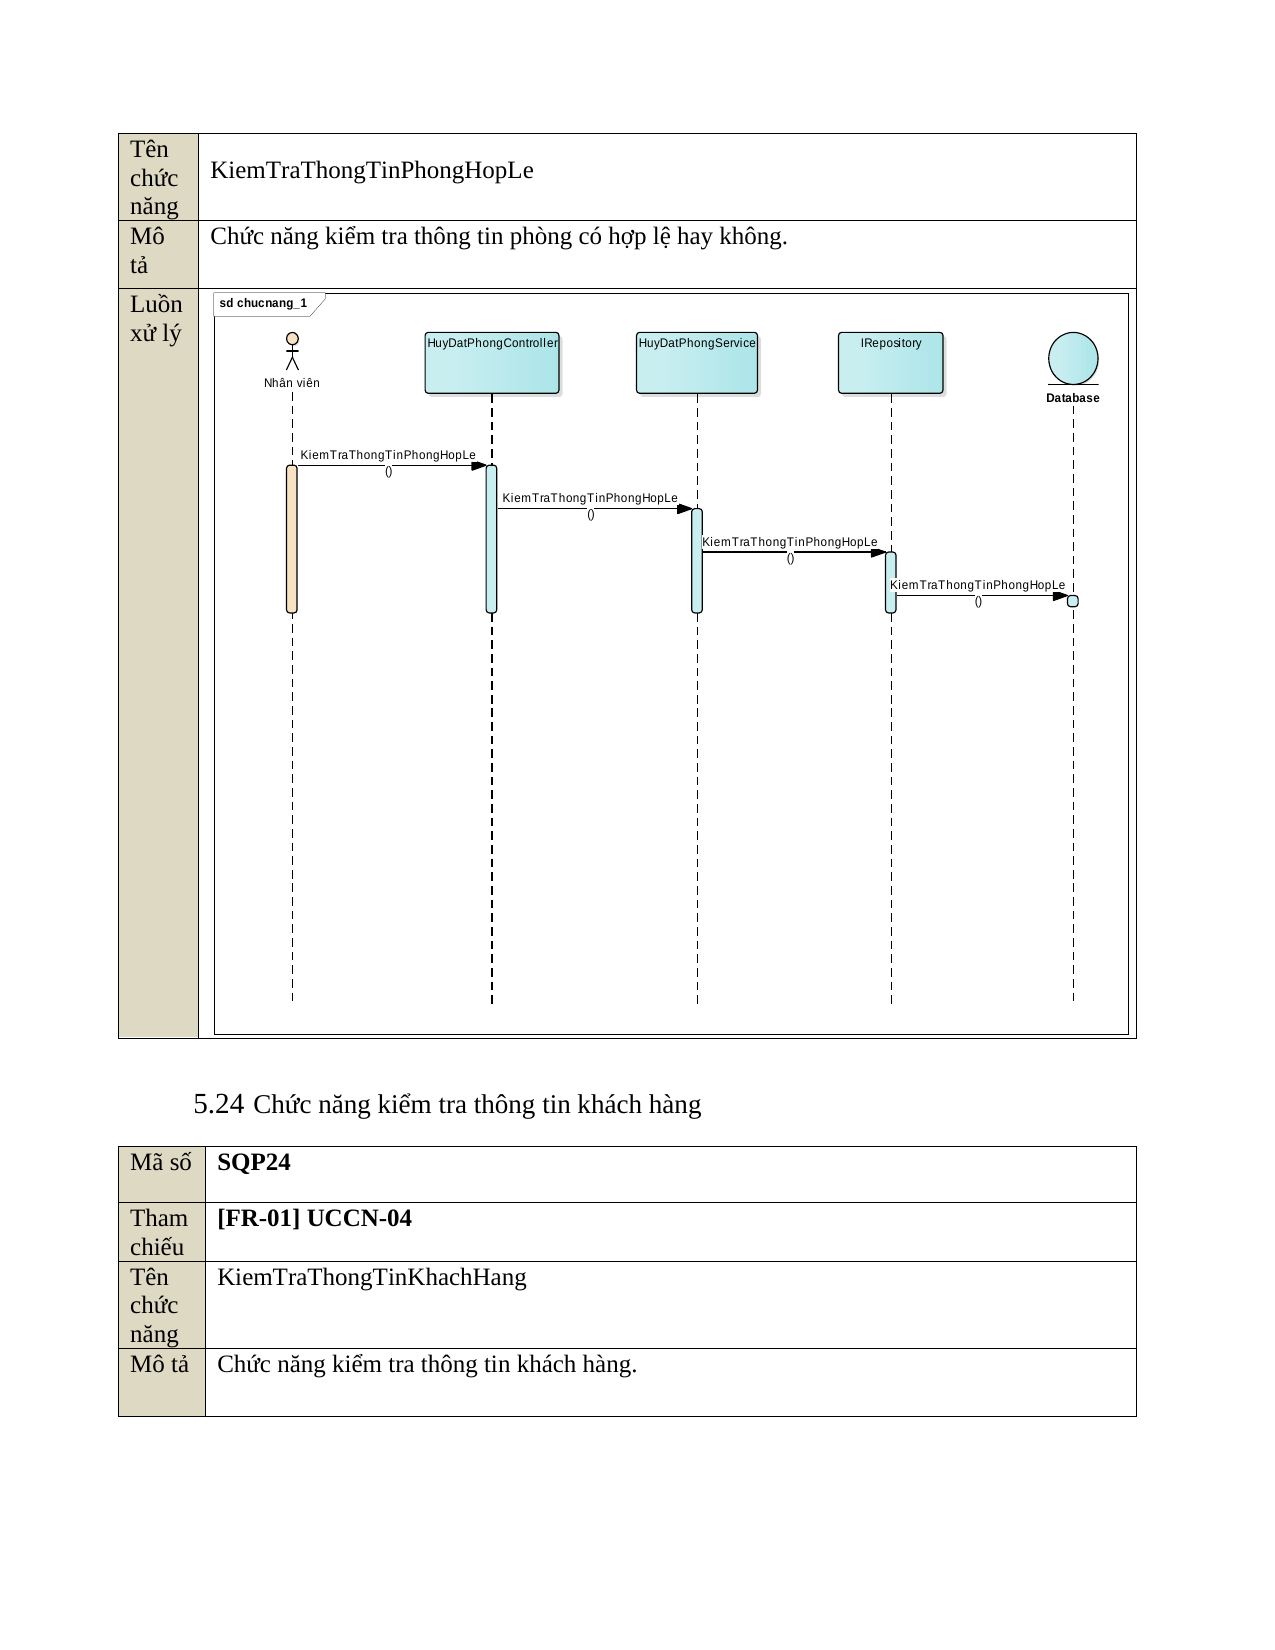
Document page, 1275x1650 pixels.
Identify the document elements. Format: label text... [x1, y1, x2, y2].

table_cell Chức năng kiểm tra thông tin phòng có hợp lệ hay không. [199, 221, 1136, 288]
table_cell [FR-01] UCCN-04 [206, 1203, 1136, 1261]
table_cell Mô tả [119, 221, 198, 288]
table_cell Tên chức năng [119, 1262, 205, 1348]
text Chức năng kiểm tra thông tin khách hàng [193, 1087, 1137, 1120]
table_cell [199, 289, 1136, 1037]
table_cell Chức năng kiểm tra thông tin khách hàng. [206, 1349, 1136, 1416]
table_cell KiemTraThongTinPhongHopLe [199, 134, 1136, 220]
table_header SQP24 [206, 1147, 1136, 1202]
table_cell KiemTraThongTinKhachHang [206, 1262, 1136, 1348]
table_cell Tên chức năng [119, 134, 198, 220]
table_cell Luồn xử lý [119, 289, 198, 1037]
table_cell Mô tả [119, 1349, 205, 1416]
table_header Mã số [119, 1147, 205, 1202]
table_cell Tham chiếu [119, 1203, 205, 1261]
